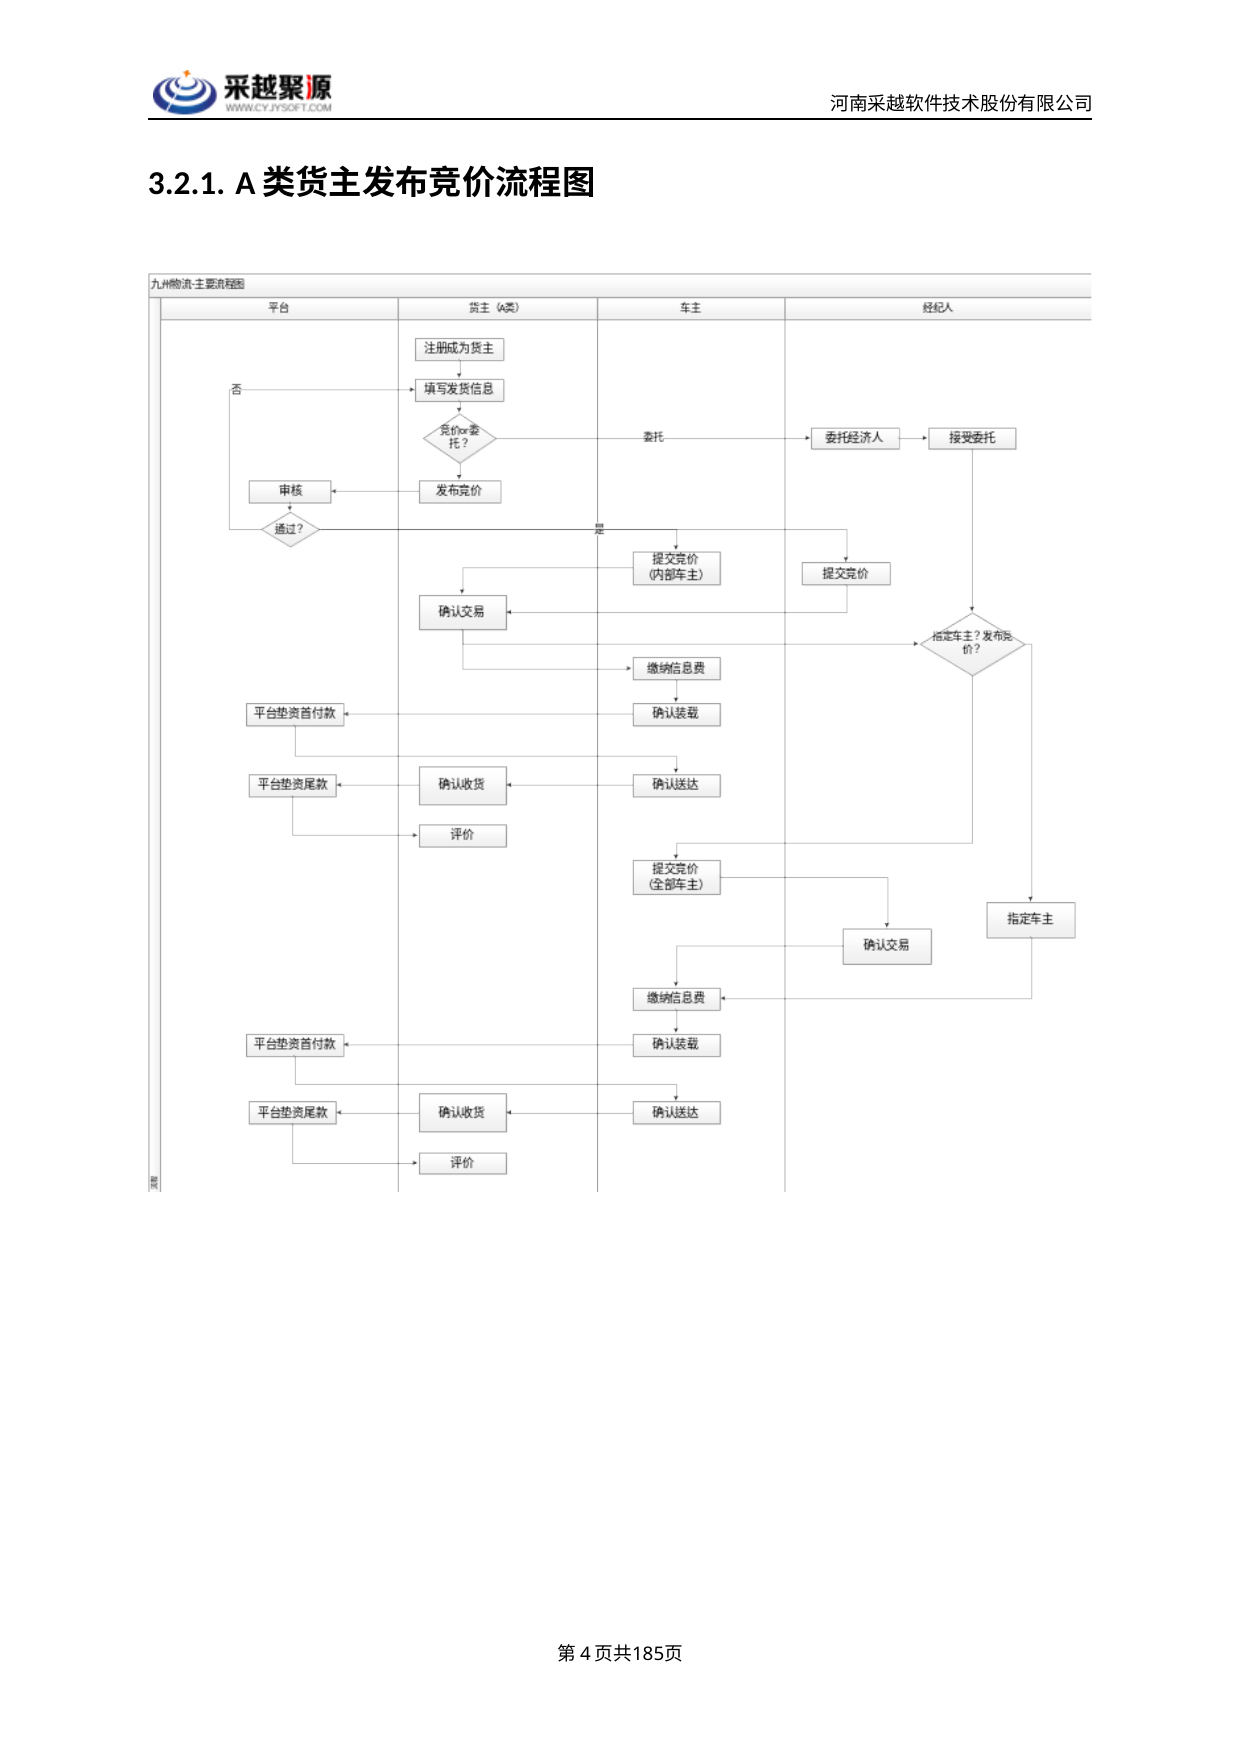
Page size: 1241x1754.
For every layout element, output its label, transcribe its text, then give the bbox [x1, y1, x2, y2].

subtitle A类货主发布竞价流程图 [148, 149, 1092, 210]
picture [153, 70, 333, 118]
